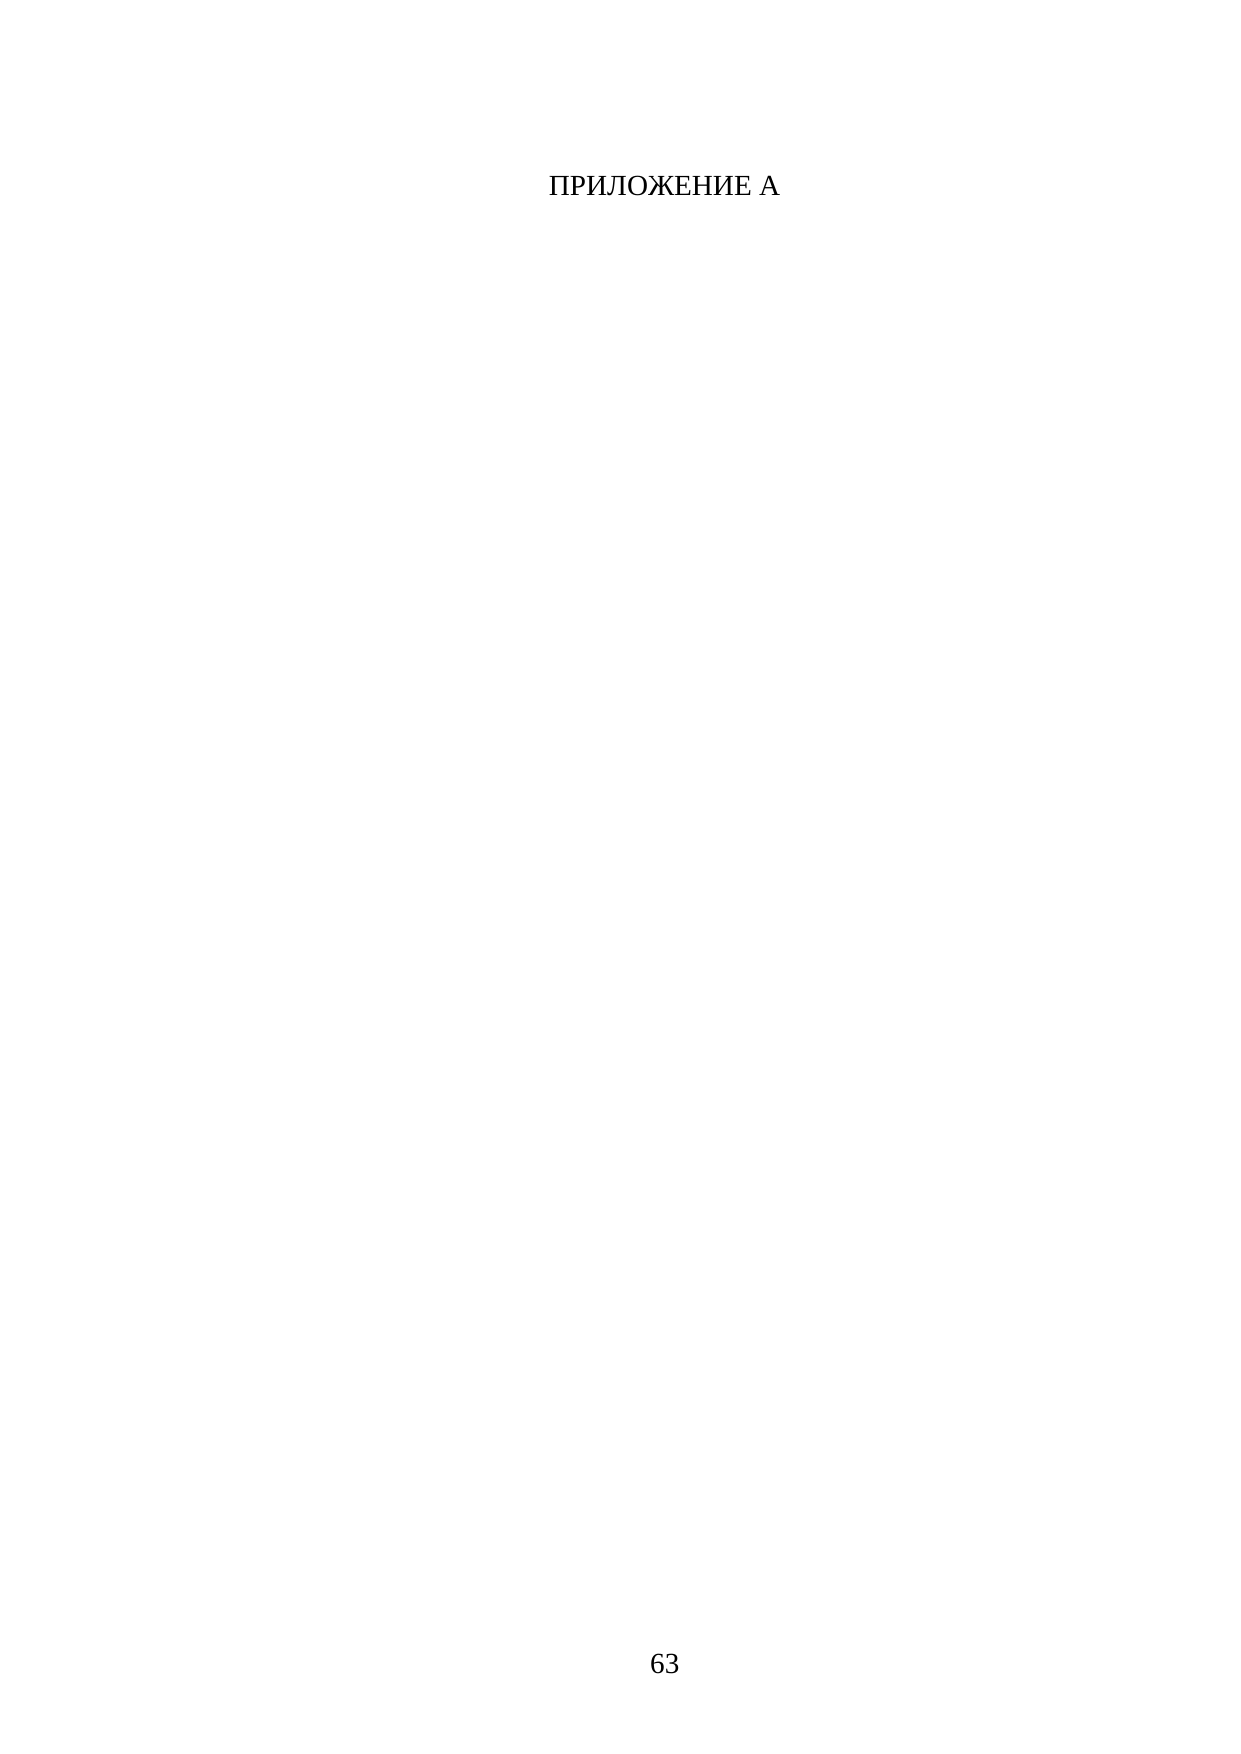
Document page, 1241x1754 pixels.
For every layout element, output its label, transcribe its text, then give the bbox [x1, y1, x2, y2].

subtitle ПРИЛОЖЕНИЕ А [177, 168, 1152, 202]
